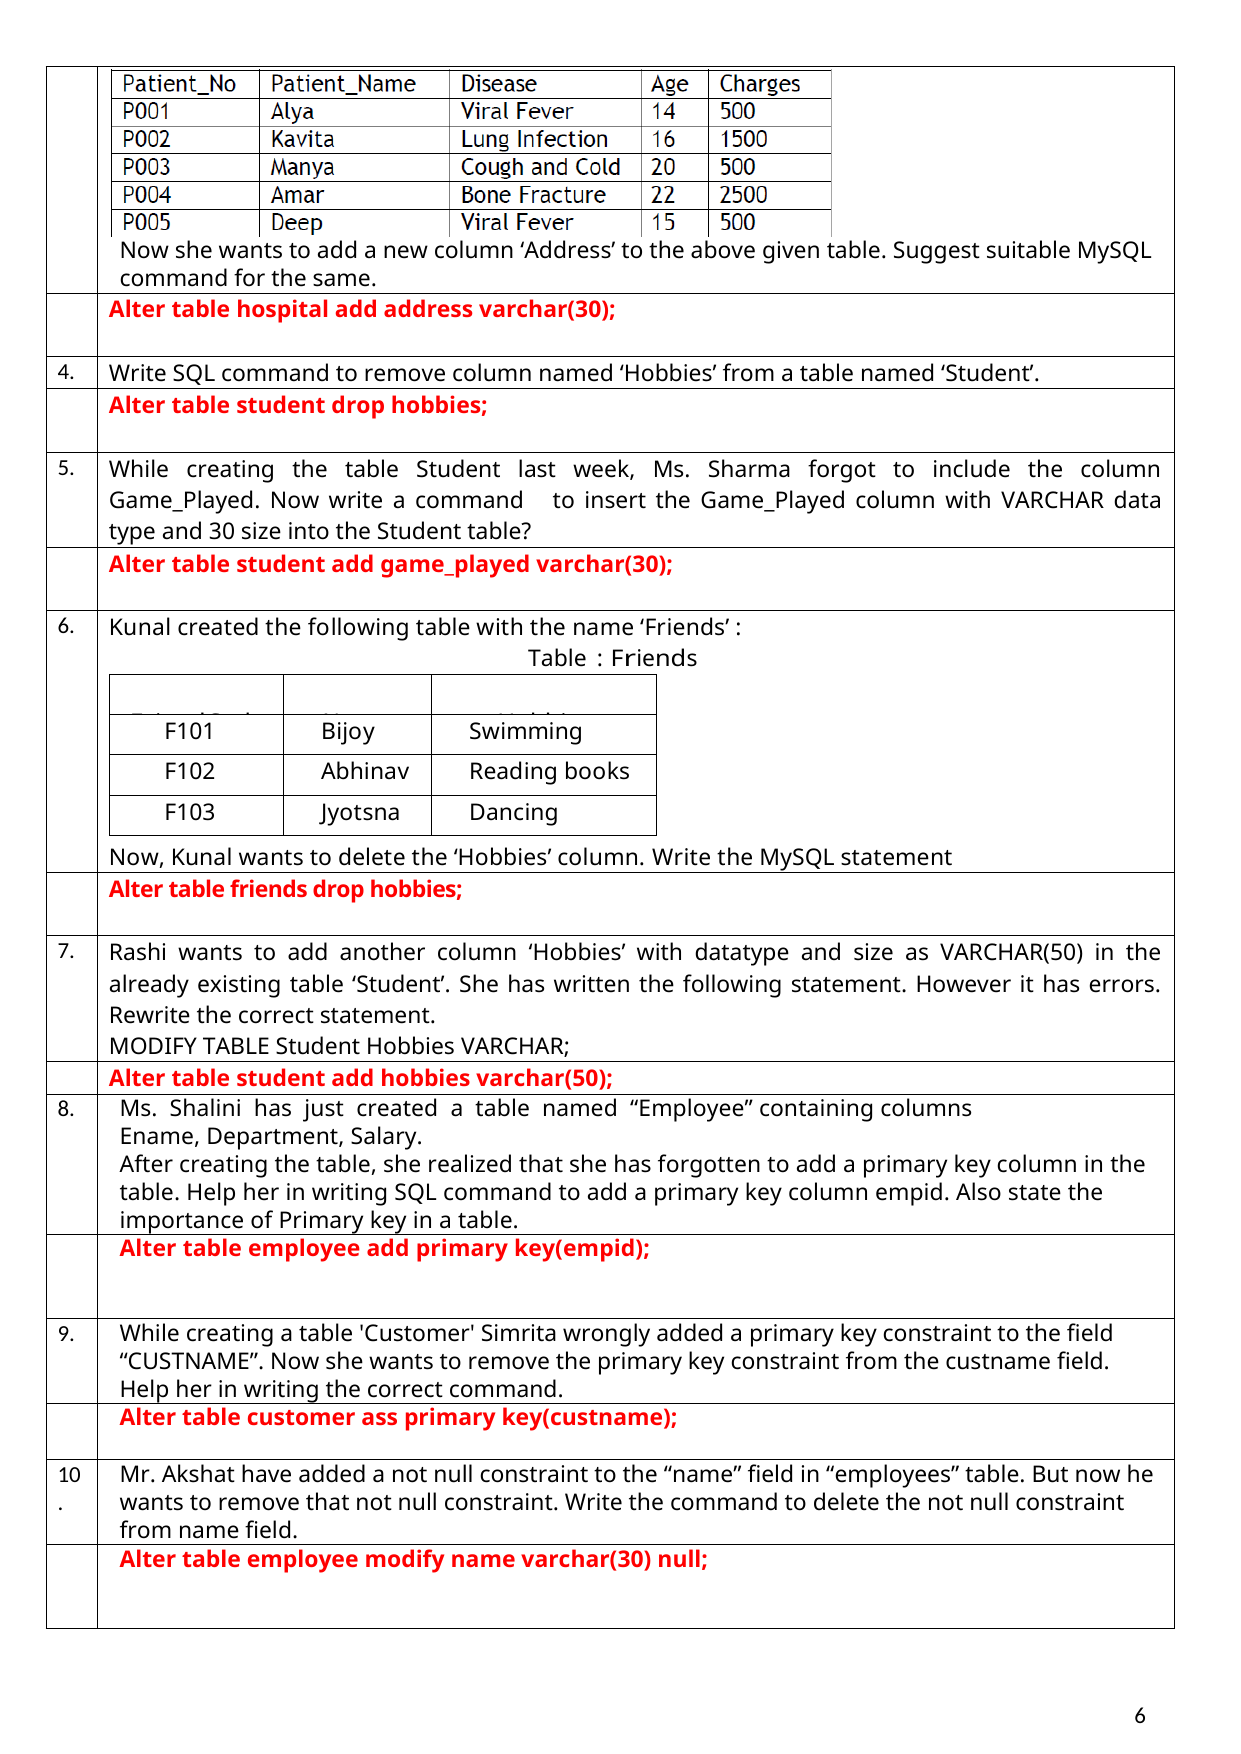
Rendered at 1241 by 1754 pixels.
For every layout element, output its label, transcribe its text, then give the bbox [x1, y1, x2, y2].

table_cell Alter table customer ass primary key(custname); [98, 1404, 1174, 1459]
table_cell Alter table employee add primary key(empid); [98, 1235, 1174, 1318]
table_cell [47, 1404, 97, 1459]
table_cell 9. [47, 1319, 97, 1403]
table_cell Alter table employee modify name varchar(30) null; [98, 1545, 1174, 1628]
table_cell Write SQL command to remove column named ‘Hobbies’ from a table named ‘Student’. [98, 357, 1174, 388]
table_cell 6. [47, 611, 97, 872]
table_cell Kunal created the following table with the name ‘Friends’ : Table : Friends Now, Kunal wants to delete the ‘Hobbies’ column. Write the MySQL statement [98, 611, 1174, 872]
table_cell While creating a table 'Customer' Simrita wrongly added a primary key constraint to the field “CUSTNAME”. Now she wants to remove the primary key constraint from the custname field. Help her in writing the correct command. [98, 1319, 1174, 1403]
table_cell 7. [47, 936, 97, 1061]
table_cell Rashi wants to add another column ‘Hobbies’ with datatype and size as VARCHAR(50) in the already existing table ‘Student’. She has written the following statement. However it has errors. Rewrite the correct statement. MODIFY TABLE Student Hobbies VARCHAR; [98, 936, 1174, 1061]
table_cell 4. [47, 357, 97, 388]
table_cell Alter table student add hobbies varchar(50); [98, 1062, 1174, 1093]
table_cell 5. [47, 453, 97, 547]
table_cell 3. [47, 67, 97, 292]
table_cell Alter table student drop hobbies; [98, 389, 1174, 452]
table_cell Alter table student add game_played varchar(30); [98, 548, 1174, 610]
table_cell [98, 67, 1174, 292]
table_cell [47, 294, 97, 356]
table_cell [47, 873, 97, 935]
table_cell Alter table hospital add address varchar(30); [98, 294, 1174, 356]
table_cell Mr. Akshat have added a not null constraint to the “name” field in “employees” table. But now he wants to remove that not null constraint. Write the command to delete the not null constraint from name field. [98, 1460, 1174, 1544]
table_cell [47, 389, 97, 452]
table_cell [47, 1235, 97, 1318]
table_cell While creating the table Student last week, Ms. Sharma forgot to include the column Game_Played. Now write a command to insert the Game_Played column with VARCHAR data type and 30 size into the Student table? [98, 453, 1174, 547]
table_cell 10. [47, 1460, 97, 1544]
table_cell Alter table friends drop hobbies; [98, 873, 1174, 935]
table_cell [47, 1545, 97, 1628]
table_cell 8. [47, 1095, 97, 1234]
table_cell [47, 1062, 97, 1093]
table_cell [47, 548, 97, 610]
table_cell Ms. Shalini has just created a table named “Employee” containing columns Ename, Department, Salary. After creating the table, she realized that she has forgotten to add a primary key column in the table. Help her in writing SQL command to add a primary key column empid. Also state the importance of Primary key in a table. [98, 1095, 1174, 1234]
